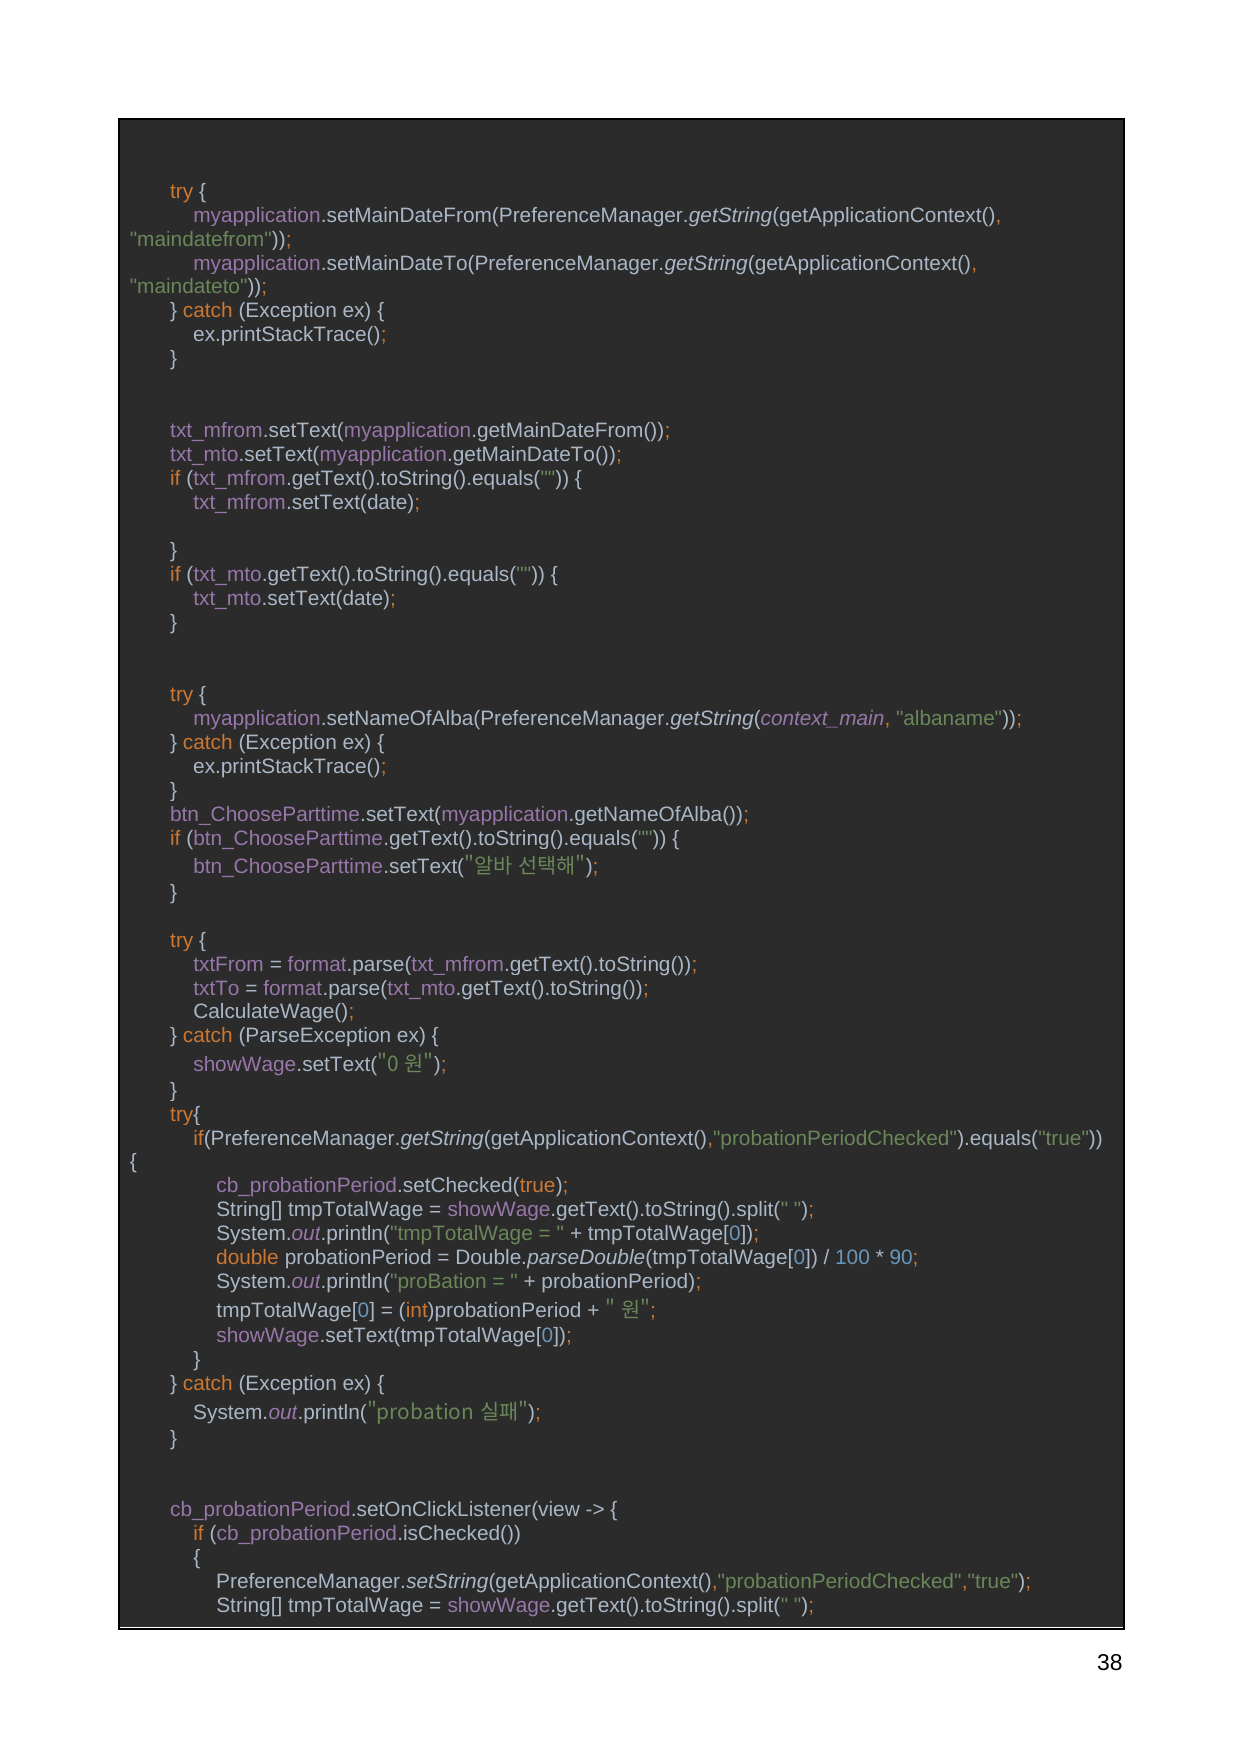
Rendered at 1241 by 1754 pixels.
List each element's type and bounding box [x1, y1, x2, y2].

table_header [120, 120, 1123, 1627]
